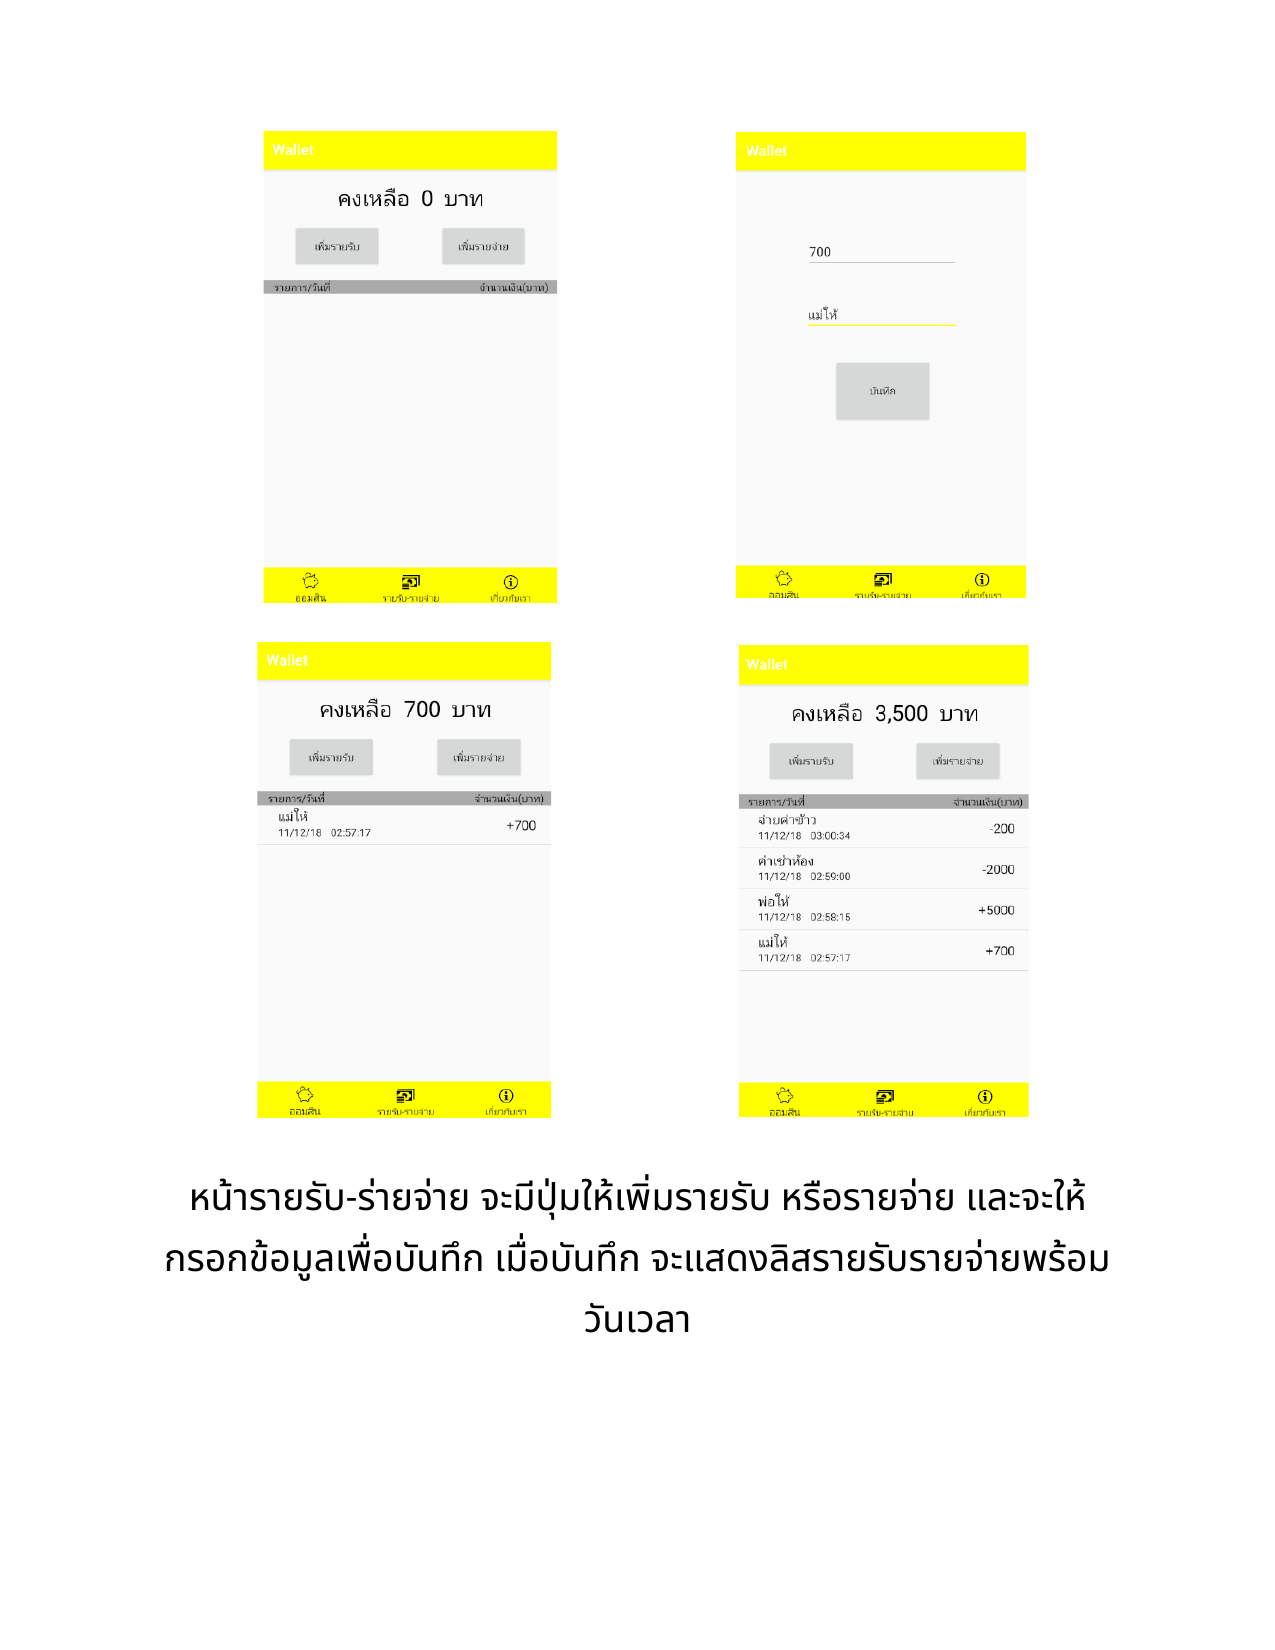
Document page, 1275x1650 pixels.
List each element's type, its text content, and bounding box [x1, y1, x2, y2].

picture [263, 131, 558, 603]
picture [257, 642, 552, 1117]
picture [736, 132, 1027, 598]
picture [738, 645, 1029, 1117]
text หน้ารายรับ-ร่ายจ่าย จะมีปุ่มให้เพิ่มรายรับ หรือรายจ่าย และจะให้กรอกข้อมูลเพื่อบันทึก เมื่อบันทึก จะแสดงลิสรายรับรายจ่ายพร้อมวันเวลา [150, 1170, 1125, 1349]
